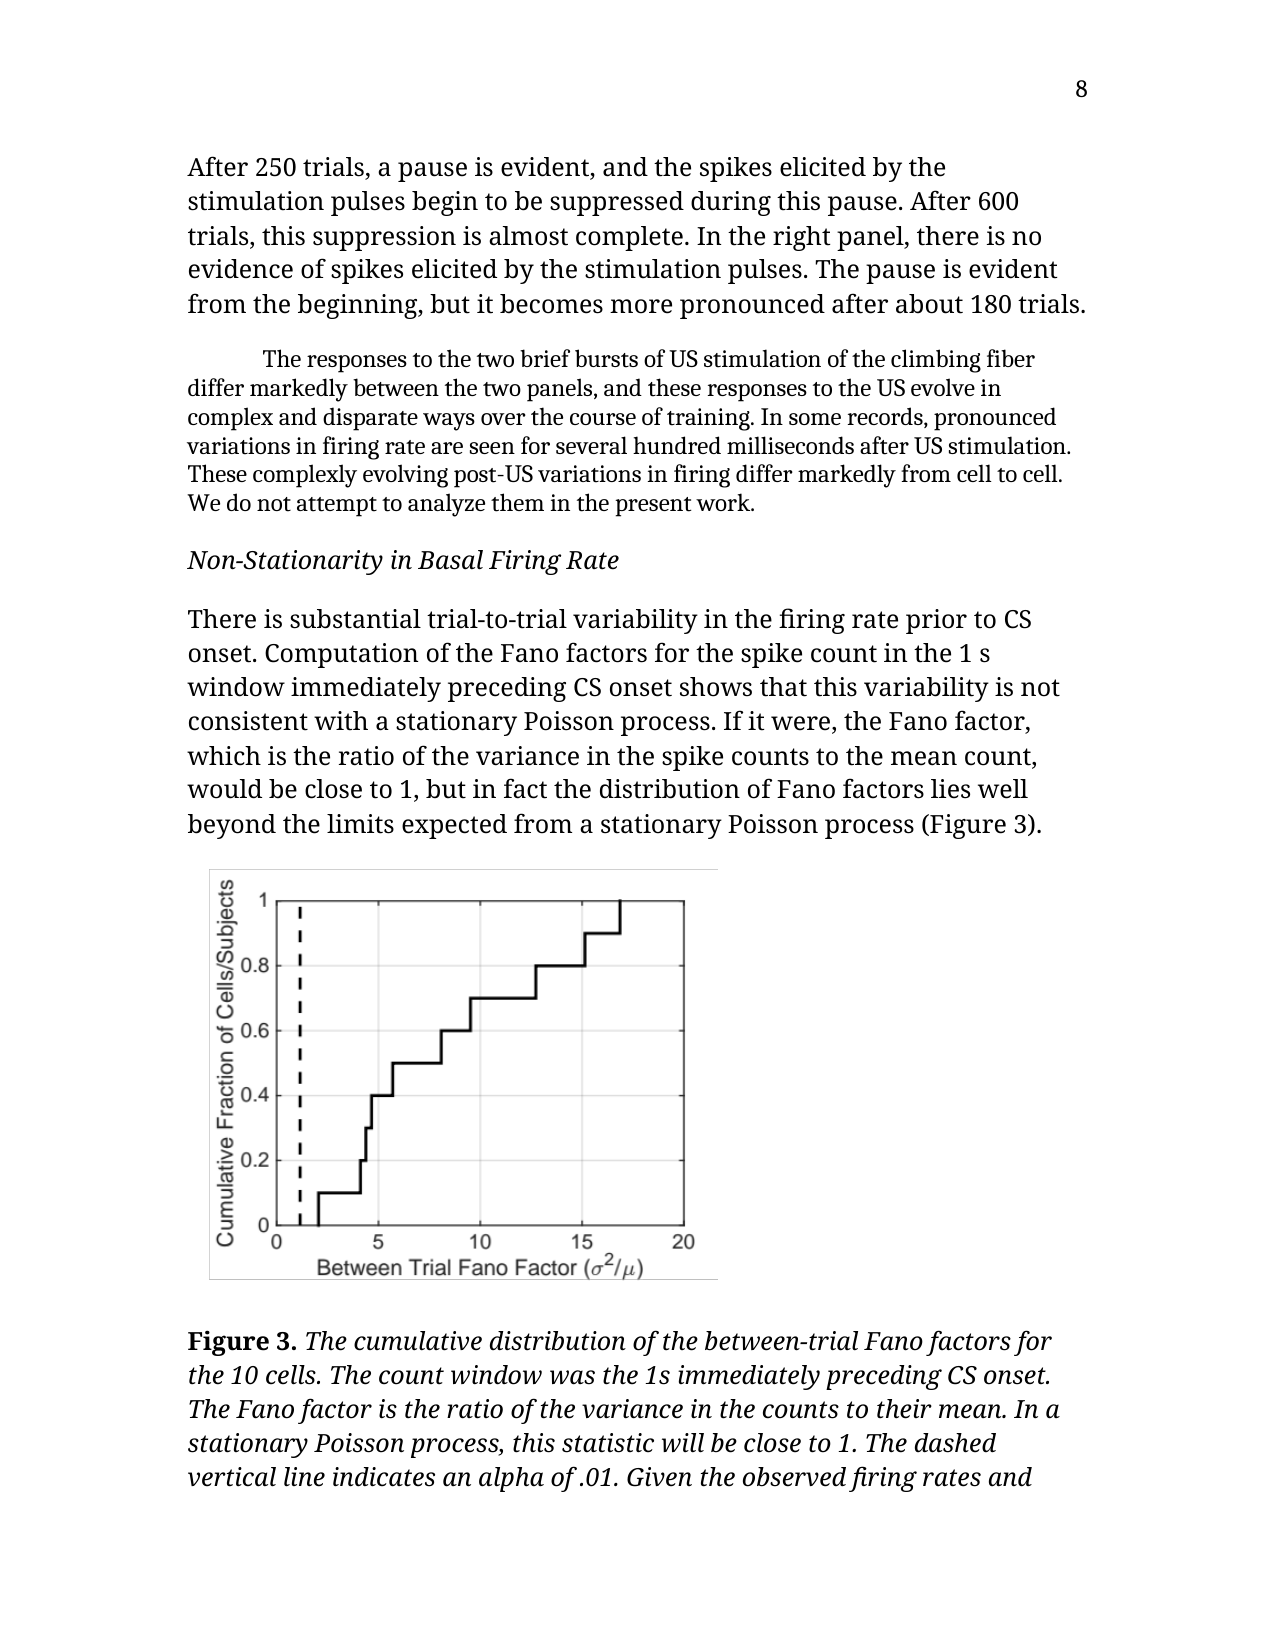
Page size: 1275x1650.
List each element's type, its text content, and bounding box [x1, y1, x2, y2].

text Non-Stationarity in Basal Firing Rate [187, 543, 1087, 577]
text The responses to the two brief bursts of US stimulation of the climbing fiber differ markedly between the two panels, and these responses to the US evolve in complex and disparate ways over the course of training. In some records, pronounced variations in firing rate are seen for several hundred milliseconds after US stimulation. These complexly evolving post-US variations in firing differ markedly from cell to cell. We do not attempt to analyze them in the present work. [187, 345, 1087, 518]
text There is substantial trial-to-trial variability in the firing rate prior to CS onset. Computation of the Fano factors for the spike count in the 1 s window immediately preceding CS onset shows that this variability is not consistent with a stationary Poisson process. If it were, the Fano factor, which is the ratio of the variance in the spike counts to the mean count, would be close to 1, but in fact the distribution of Fano factors lies well beyond the limits expected from a stationary Poisson process (Figure 3). [187, 602, 1087, 840]
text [187, 150, 1087, 320]
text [187, 1324, 1087, 1494]
